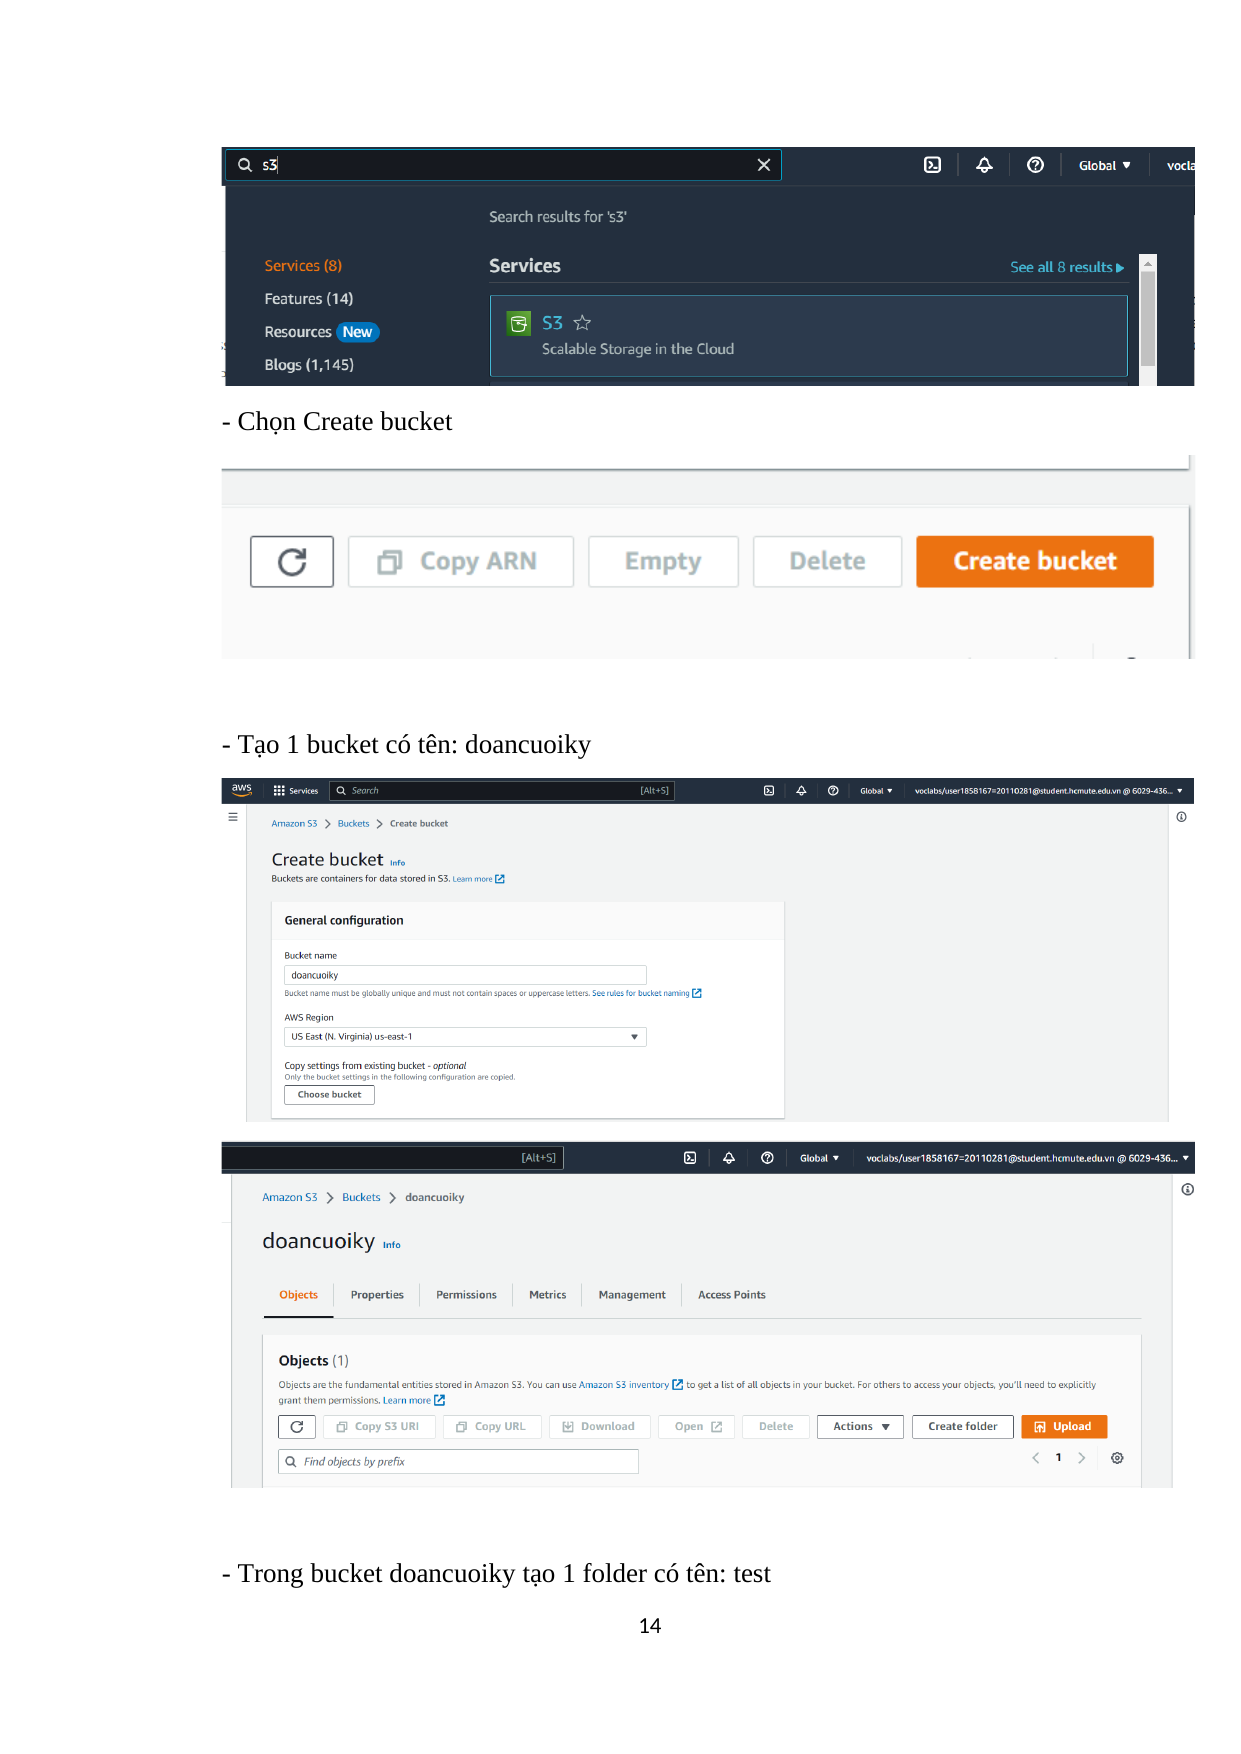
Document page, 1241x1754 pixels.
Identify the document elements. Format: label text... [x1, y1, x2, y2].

text - Trong bucket doancuoiky tạo 1 folder có tên: test [177, 1557, 1122, 1588]
text - Tạo 1 bucket có tên: doancuoiky [177, 728, 1122, 759]
picture [221, 1140, 1195, 1488]
picture [221, 778, 1194, 1122]
picture [221, 147, 1195, 386]
picture [221, 455, 1196, 659]
text - Chọn Create bucket [177, 405, 1122, 436]
